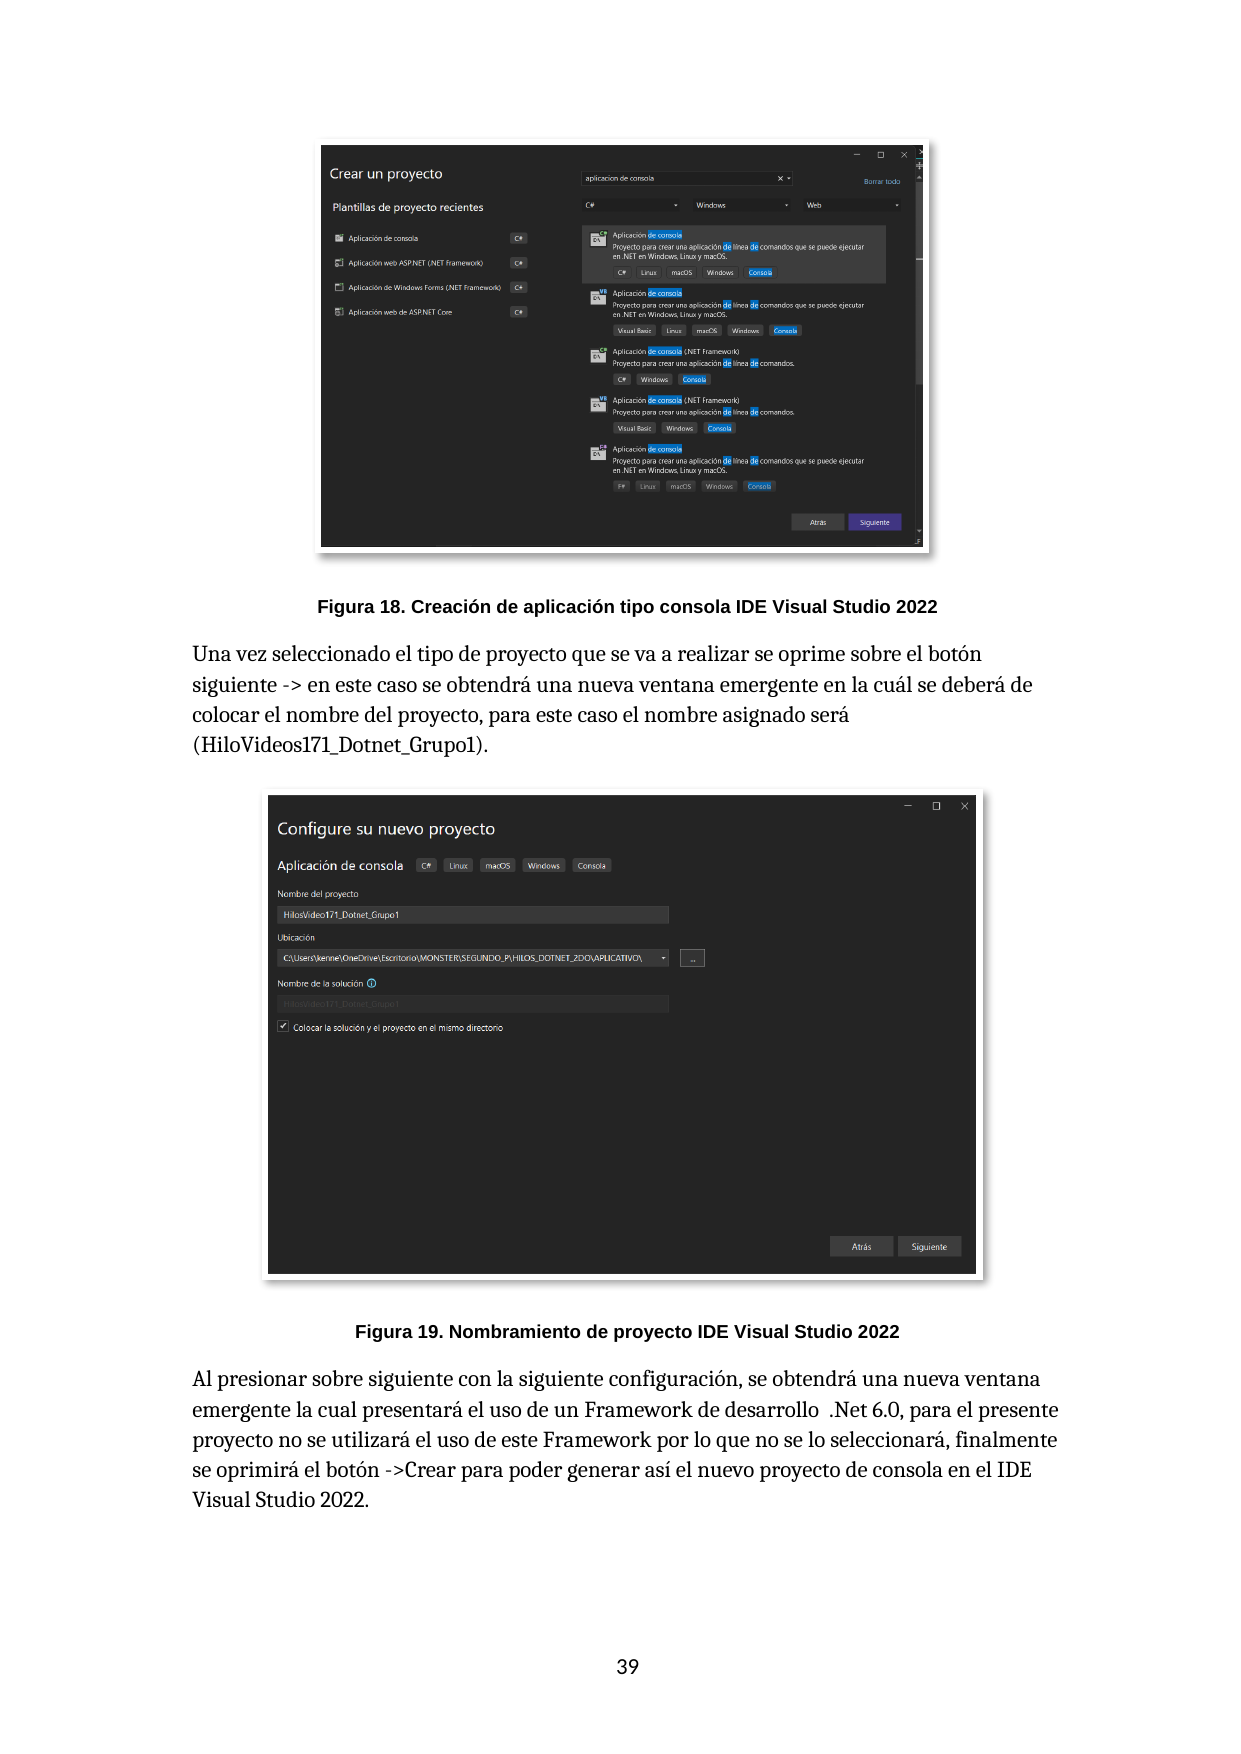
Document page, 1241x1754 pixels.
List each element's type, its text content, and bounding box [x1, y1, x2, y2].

picture [321, 145, 923, 547]
picture [268, 795, 976, 1274]
text Figura 18. Creación de aplicación tipo consola IDE Visual Studio 2022 [192, 596, 1063, 617]
text Al presionar sobre siguiente con la siguiente configuración, se obtendrá una nueva ventana emergente la cual presentará el uso de un Framework de desarrollo .Net 6.0, para el presente proyecto no se utilizará el uso de este Framework por lo que no se lo seleccionará, finalmente se oprimirá el botón ->Crear para poder generar así el nuevo proyecto de consola en el IDE Visual Studio 2022. [192, 1366, 1063, 1513]
text Figura 19. Nombramiento de proyecto IDE Visual Studio 2022 [192, 1321, 1063, 1342]
text Una vez seleccionado el tipo de proyecto que se va a realizar se oprime sobre el botón siguiente -> en este caso se obtendrá una nueva ventana emergente en la cuál se deberá de colocar el nombre del proyecto, para este caso el nombre asignado será (HiloVideos171_Dotnet_Grupo1). [192, 641, 1063, 758]
